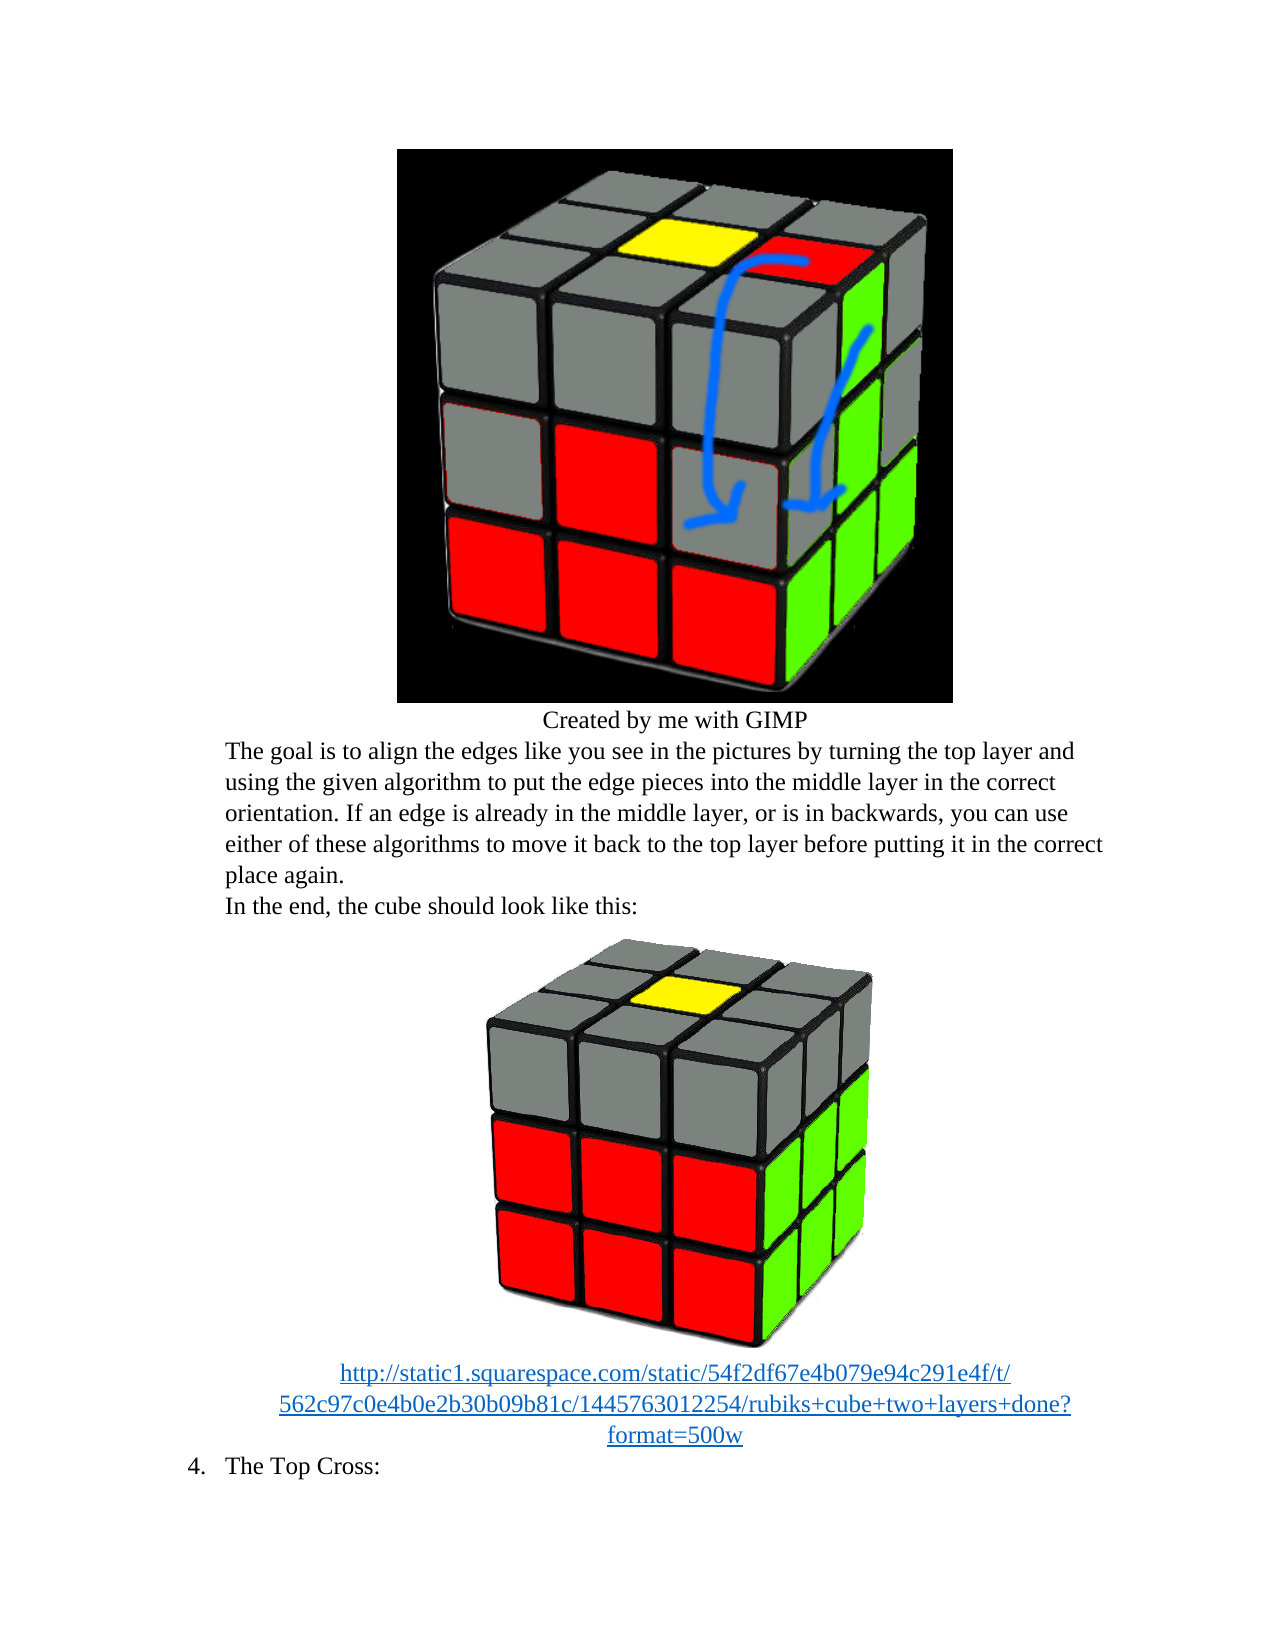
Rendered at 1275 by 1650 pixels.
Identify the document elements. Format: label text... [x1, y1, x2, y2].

list http://static1.squarespace.com/static/54f2df67e4b079e94c291e4f/t/562c97c0e4b0e2b30b09b81c/1445763012254/rubiks+cube+two+layers+done?format=500w [225, 1358, 1125, 1449]
list The Top Cross: [187, 1451, 1125, 1480]
picture [397, 149, 953, 703]
picture [457, 922, 893, 1356]
list In the end, the cube should look like this: [225, 891, 1125, 920]
list Created by me with GIMP [225, 705, 1125, 733]
list The goal is to align the edges like you see in the pictures by turning the top layer and using the given algorithm to put the edge pieces into the middle layer in the correct orientation. If an edge is already in the middle layer, or is in backwards, you can use either of these algorithms to move it back to the top layer before putting it in the correct place again. [225, 736, 1125, 889]
